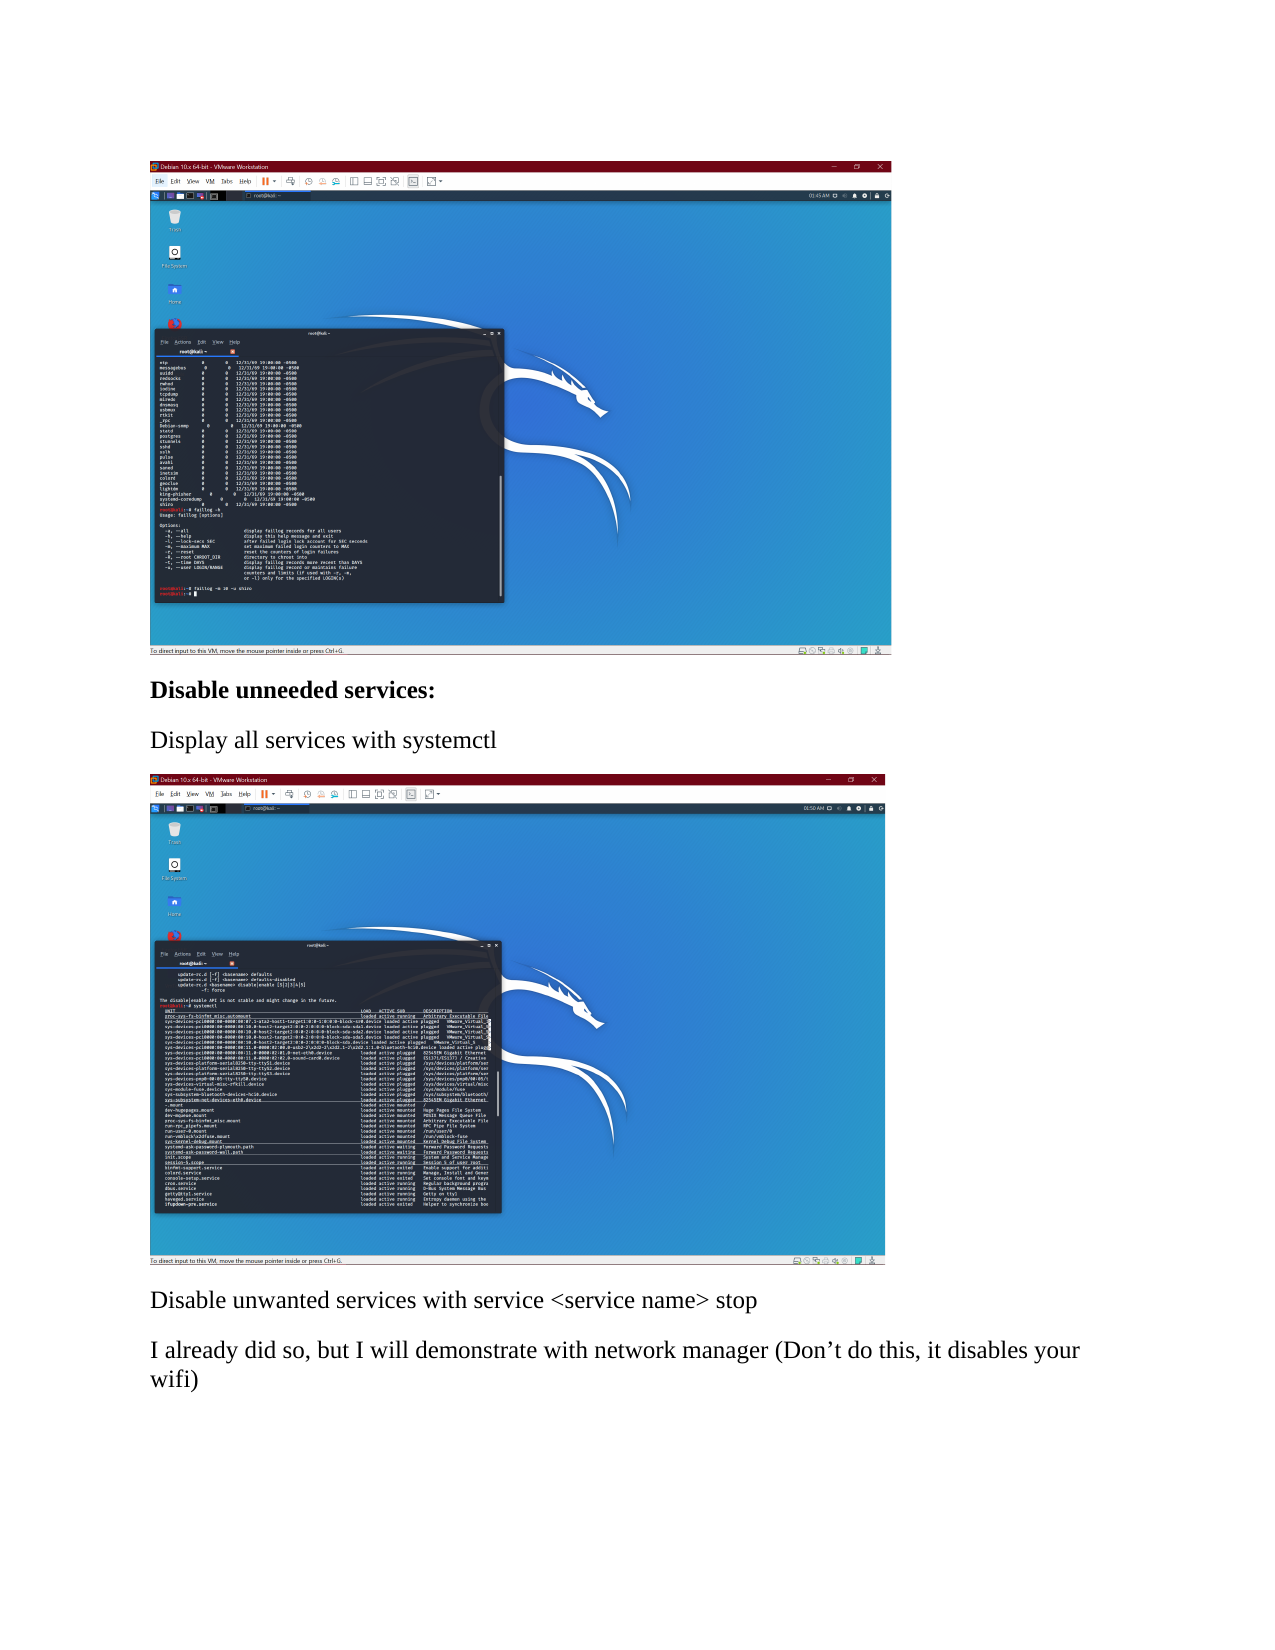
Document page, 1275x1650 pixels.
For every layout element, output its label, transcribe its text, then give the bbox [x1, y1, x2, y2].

text Disable unneeded services: [150, 675, 1125, 704]
picture [150, 774, 886, 1265]
text Disable unwanted services with service <service name> stop [150, 1285, 1125, 1314]
text I already did so, but I will demonstrate with network manager (Don’t do this, it disables your wifi) [150, 1335, 1125, 1392]
picture [150, 161, 892, 655]
text Display all services with systemctl [150, 725, 1125, 754]
